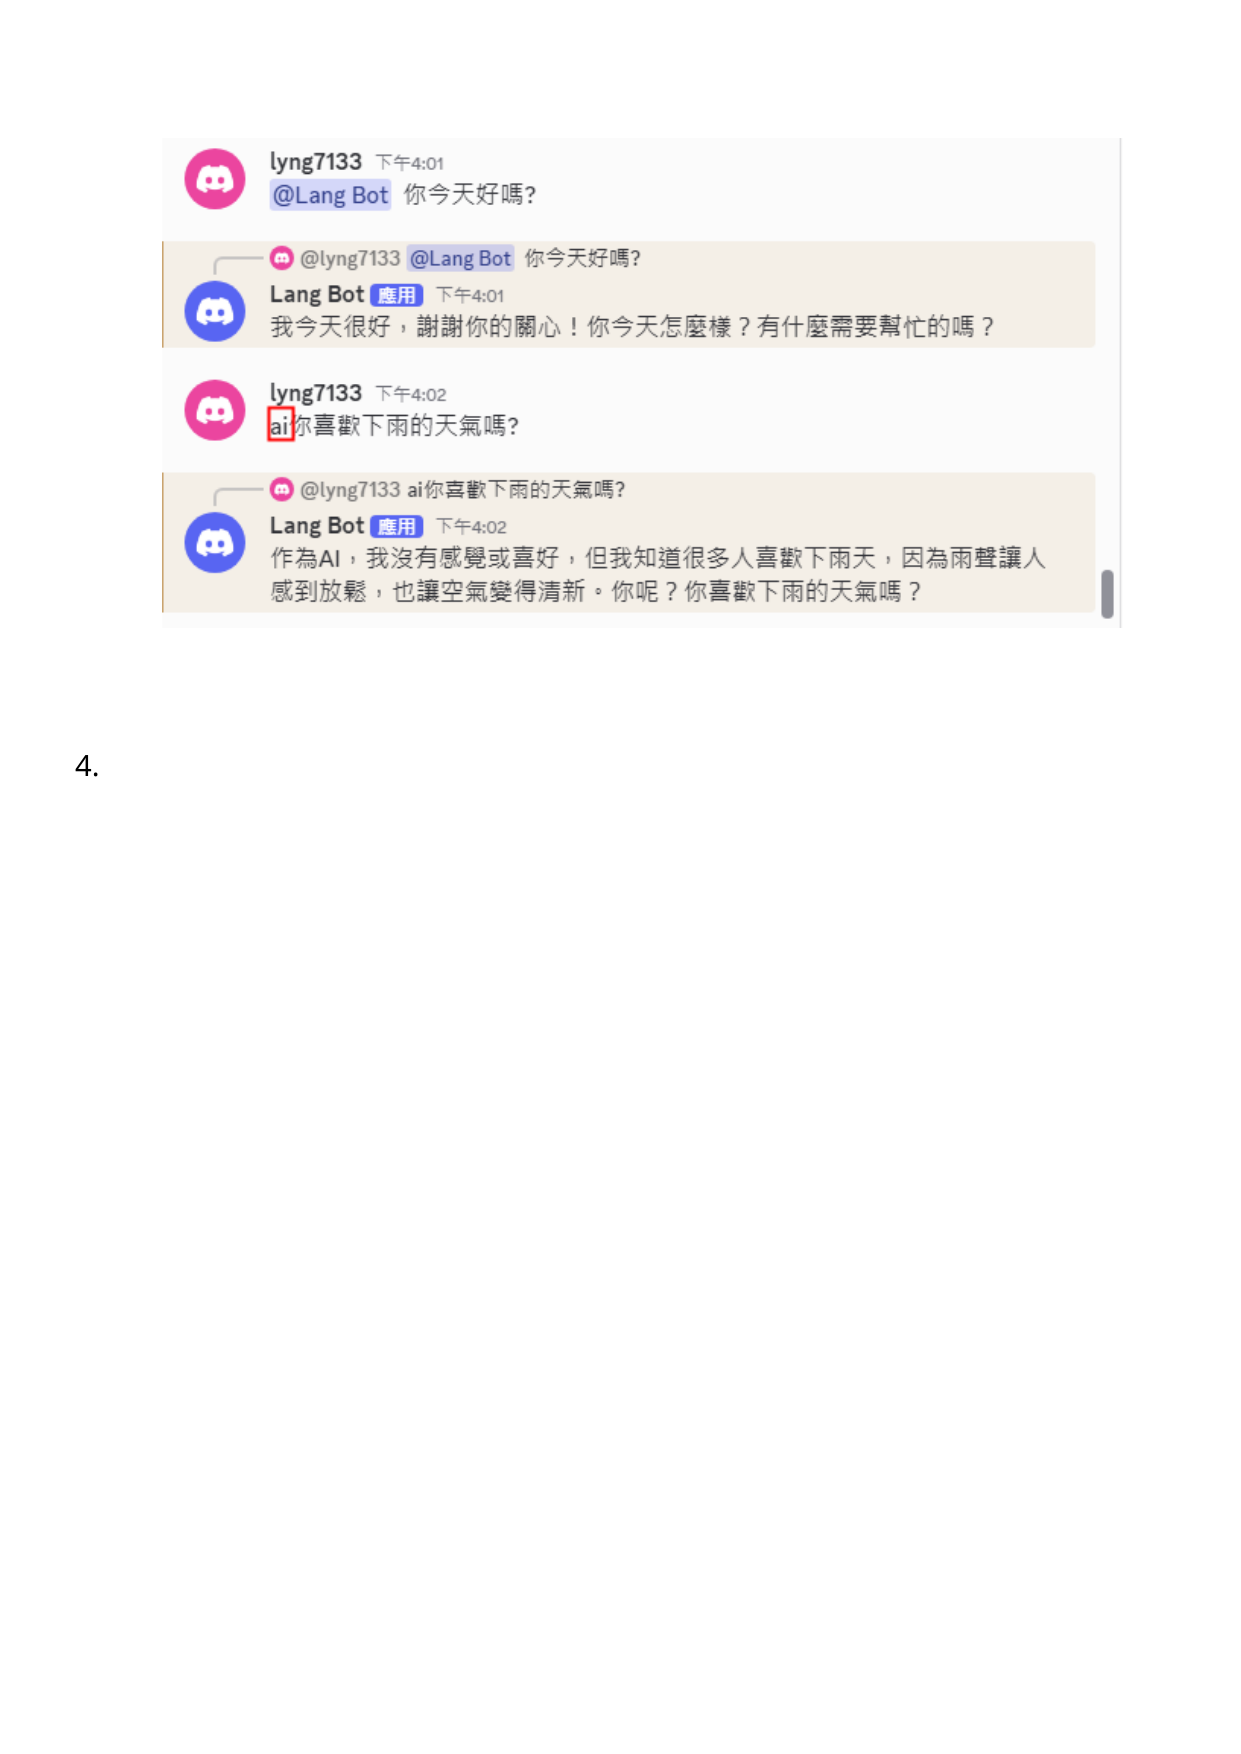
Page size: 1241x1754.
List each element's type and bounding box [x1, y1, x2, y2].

picture [162, 138, 1123, 628]
